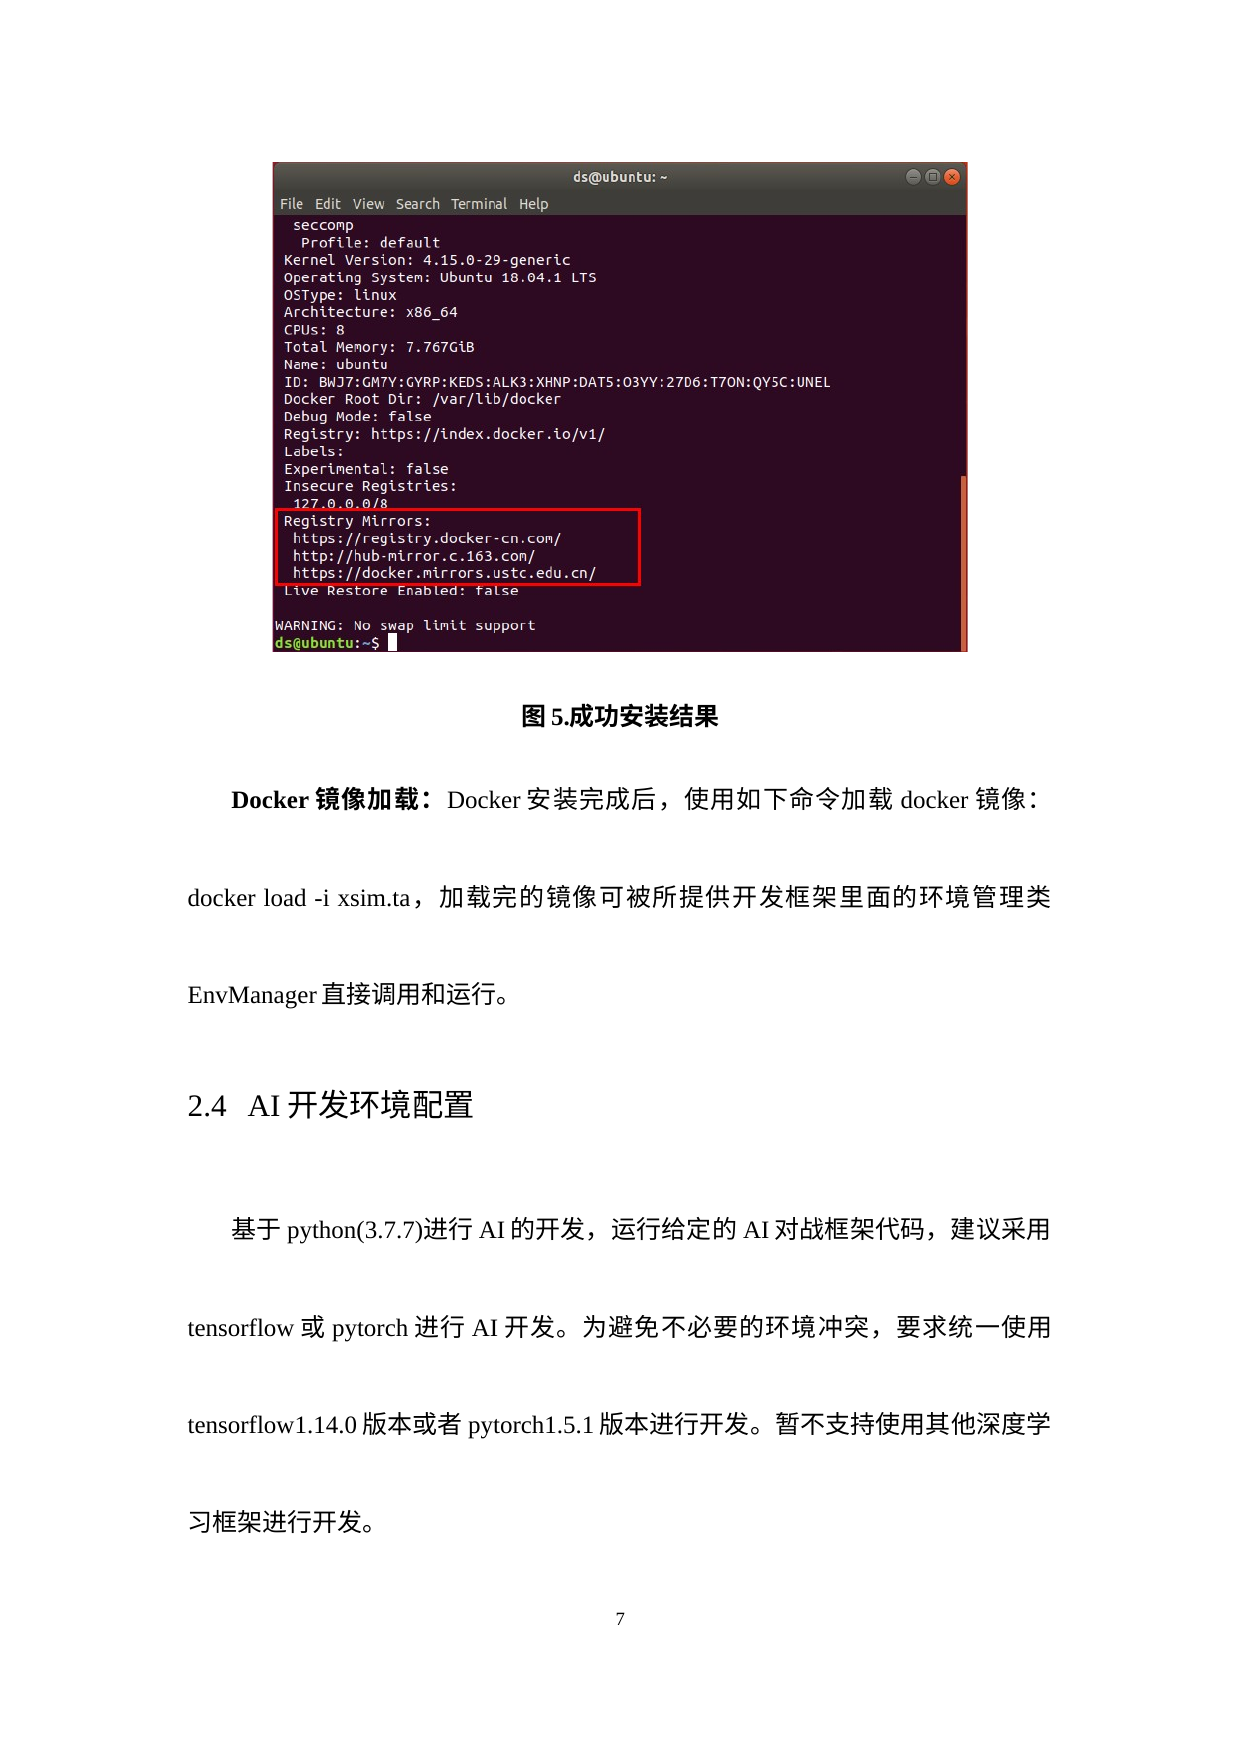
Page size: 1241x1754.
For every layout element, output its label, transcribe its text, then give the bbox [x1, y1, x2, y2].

text 基于python(3.7.7)进行AI的开发，运行给定的AI对战框架代码，建议采用tensorflow或pytorch进行AI开发。为避免不必要的环境冲突，要求统一使用tensorflow1.14.0版本或者pytorch1.5.1版本进行开发。暂不支持使用其他深度学习框架进行开发。 [187, 1195, 1053, 1553]
subtitle AI开发环境配置 [187, 1070, 1053, 1135]
text Docker镜像加载：Docker安装完成后，使用如下命令加载docker镜像：docker load -i xsim.ta，加载完的镜像可被所提供开发框架里面的环境管理类EnvManager直接调用和运行。 [187, 765, 1053, 1025]
text 图5.成功安装结果 [187, 682, 1053, 747]
picture [272, 162, 968, 652]
